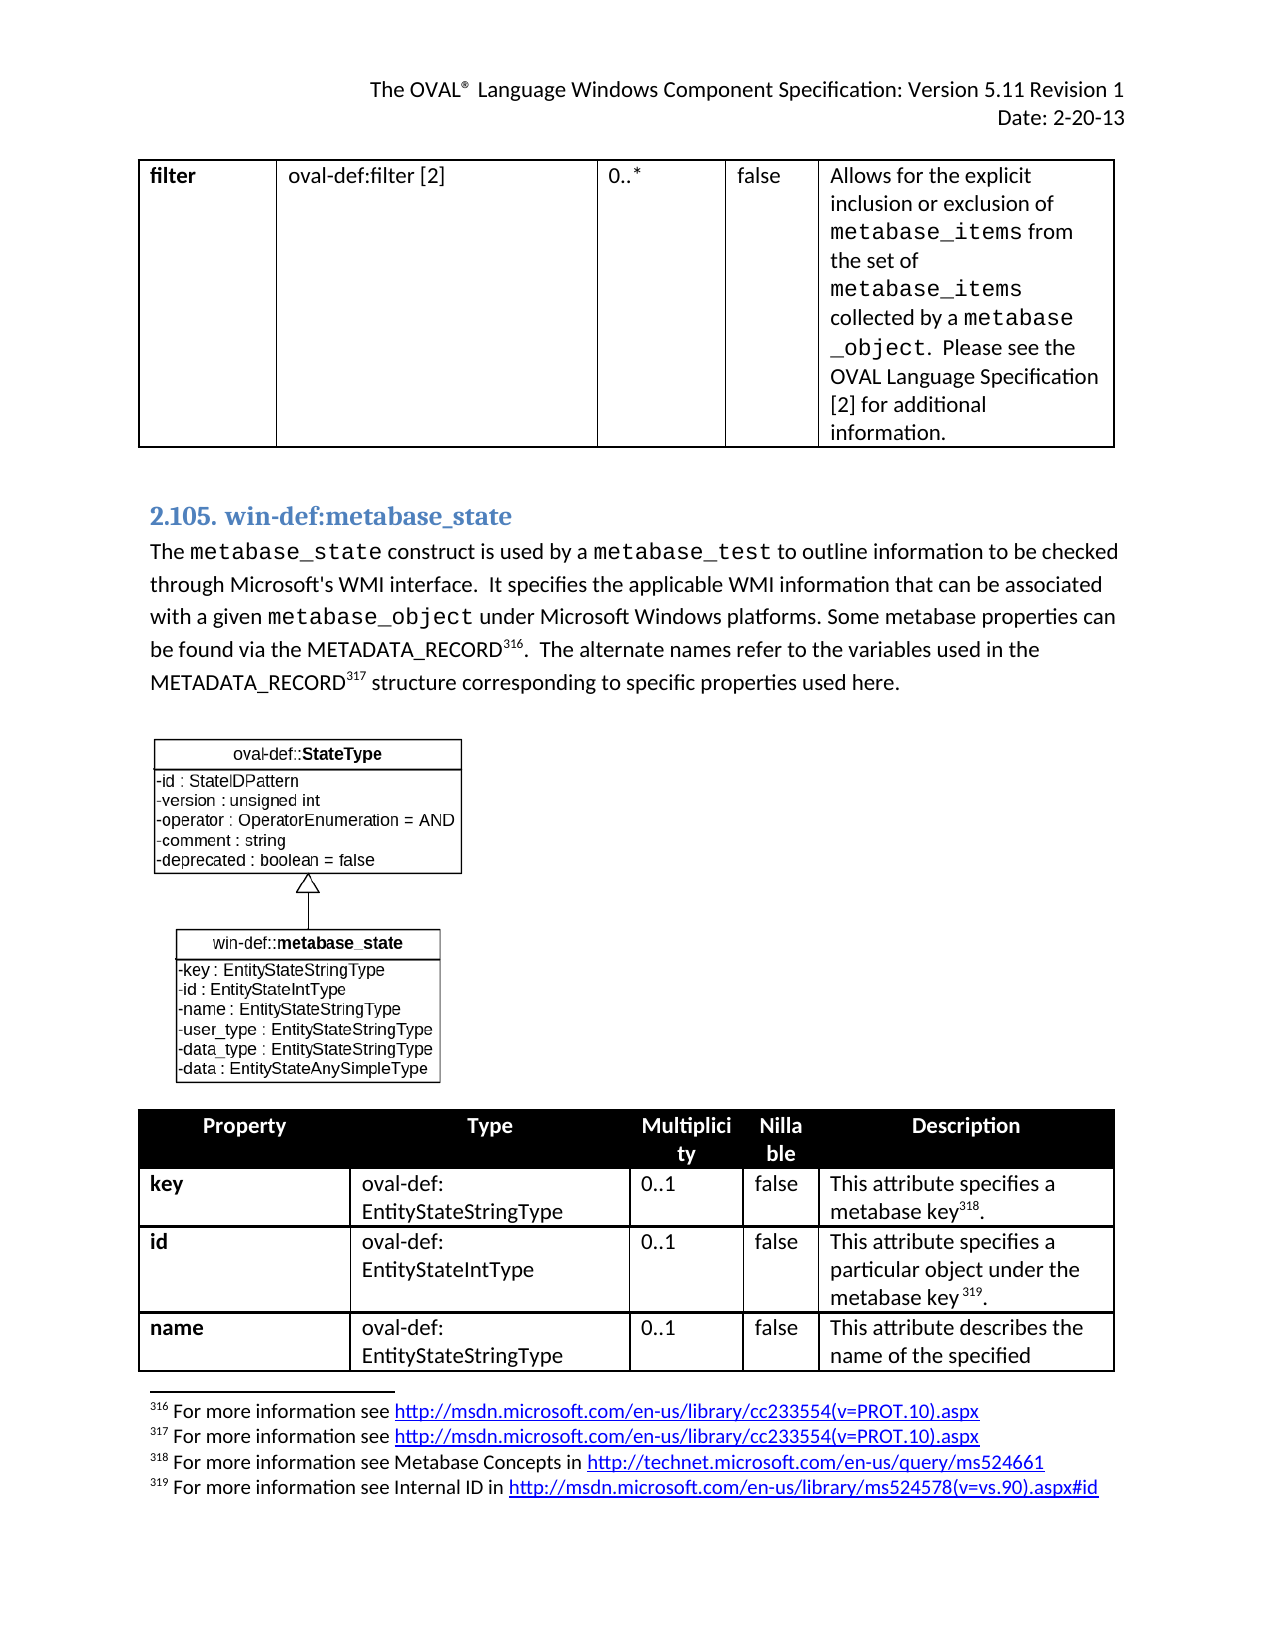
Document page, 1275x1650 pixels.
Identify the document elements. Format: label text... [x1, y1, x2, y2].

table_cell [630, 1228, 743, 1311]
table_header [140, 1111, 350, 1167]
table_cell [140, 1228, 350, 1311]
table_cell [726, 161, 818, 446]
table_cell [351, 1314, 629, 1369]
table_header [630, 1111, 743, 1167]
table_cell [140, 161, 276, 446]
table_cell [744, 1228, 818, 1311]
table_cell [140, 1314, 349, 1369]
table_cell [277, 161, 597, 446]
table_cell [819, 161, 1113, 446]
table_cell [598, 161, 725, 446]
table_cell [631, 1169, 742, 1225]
subtitle win-def:metabase_state [150, 501, 1125, 532]
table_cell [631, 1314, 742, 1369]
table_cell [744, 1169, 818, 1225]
text The metabase_state construct is used by a metabase_test to outline information to be checked through Microsoft's WMI interface. It specifies the applicable WMI information that can be associated with a given metabase_object under Microsoft Windows platforms. Some metabase properties can be found via the METADATA_RECORD. The alternate names refer to the variables used in the METADATA_RECORD structure corresponding to specific properties used here. [150, 537, 1125, 696]
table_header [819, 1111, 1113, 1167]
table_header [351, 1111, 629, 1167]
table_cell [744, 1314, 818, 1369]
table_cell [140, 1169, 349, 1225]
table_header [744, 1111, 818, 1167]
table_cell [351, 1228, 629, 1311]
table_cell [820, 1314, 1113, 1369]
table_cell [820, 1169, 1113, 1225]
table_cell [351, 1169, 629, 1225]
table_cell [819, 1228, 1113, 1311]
